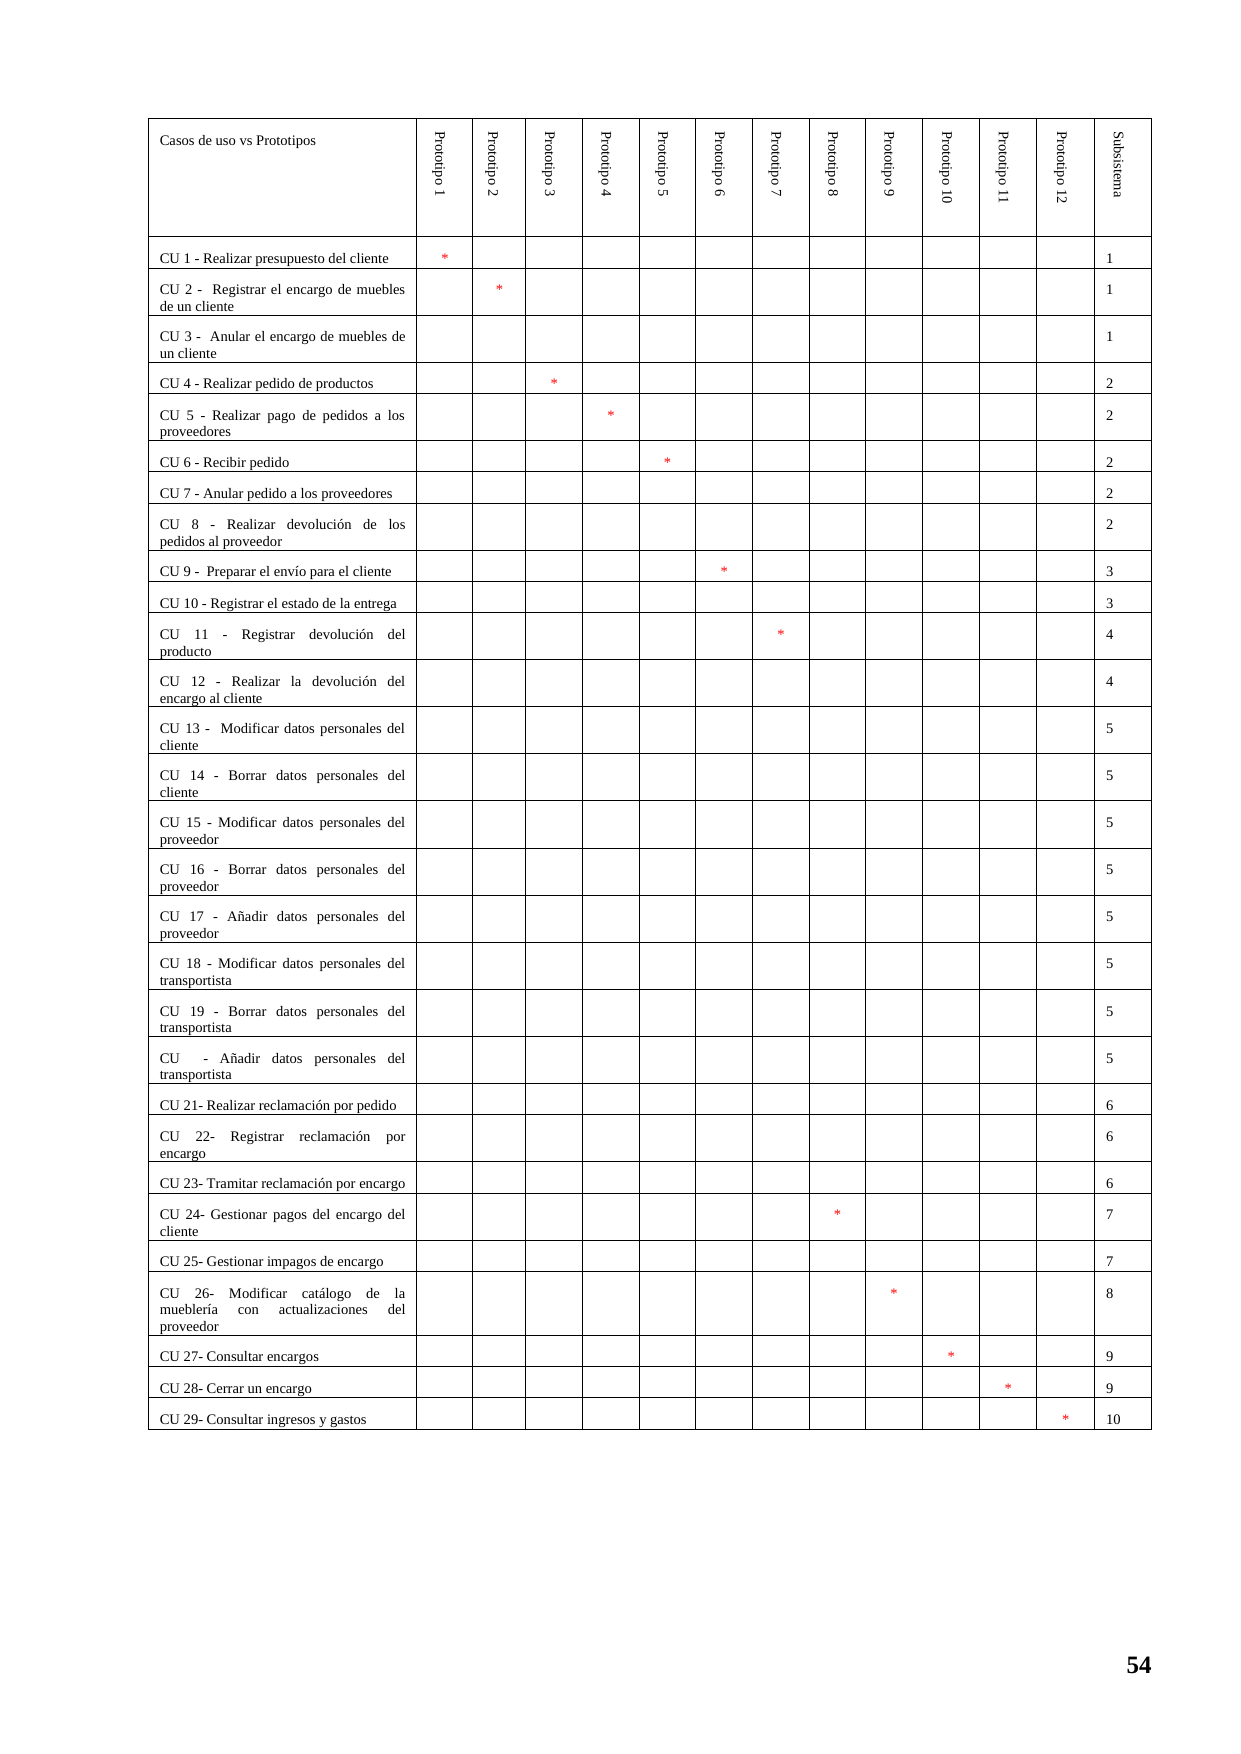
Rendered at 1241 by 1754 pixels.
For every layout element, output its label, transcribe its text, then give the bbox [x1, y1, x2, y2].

table_cell [866, 849, 922, 894]
table_cell [1037, 1367, 1094, 1397]
table_cell [923, 943, 979, 989]
table_cell [1037, 707, 1094, 753]
table_cell [753, 1241, 809, 1271]
table_cell [866, 441, 922, 471]
table_cell [866, 990, 922, 1036]
table_cell [1037, 363, 1094, 393]
table_cell [980, 1398, 1036, 1428]
table_cell [473, 441, 525, 471]
table_cell 10 [1095, 1398, 1151, 1428]
table_cell [696, 1194, 752, 1239]
table_cell [866, 1037, 922, 1083]
table_cell [980, 707, 1036, 753]
table_cell [753, 472, 809, 502]
table_cell [923, 1162, 979, 1192]
table_header Prototipo 10 [923, 119, 979, 236]
table_cell [526, 849, 582, 894]
table_cell [753, 1367, 809, 1397]
table_cell [866, 1336, 922, 1366]
table_cell [473, 613, 525, 659]
table_cell [526, 441, 582, 471]
table_cell CU 24- Gestionar pagos del encargo del cliente [149, 1194, 416, 1239]
table_cell [980, 1115, 1036, 1161]
table_cell [1037, 1336, 1094, 1366]
table_cell [923, 472, 979, 502]
table_cell [526, 1367, 582, 1397]
table_cell [753, 269, 809, 314]
table_cell [473, 943, 525, 989]
table_cell [526, 1241, 582, 1271]
table_cell [923, 613, 979, 659]
table_cell [473, 1336, 525, 1366]
table_cell [1037, 394, 1094, 440]
table_cell [473, 394, 525, 440]
table_cell [923, 363, 979, 393]
table_cell * [417, 237, 472, 267]
table_cell [810, 269, 865, 314]
table_cell [810, 1241, 865, 1271]
table_cell [640, 363, 695, 393]
table_cell [583, 1272, 639, 1335]
table_cell [696, 754, 752, 800]
table_cell CU 22- Registrar reclamación por encargo [149, 1115, 416, 1161]
table_cell [866, 237, 922, 267]
table_cell [696, 1336, 752, 1366]
table_cell [753, 1037, 809, 1083]
table_cell [1037, 1194, 1094, 1239]
table_cell [1037, 1272, 1094, 1335]
table_cell [583, 896, 639, 942]
table_cell CU 14 - Borrar datos personales del cliente [149, 754, 416, 800]
table_cell [696, 849, 752, 894]
table_cell [417, 1367, 472, 1397]
table_cell [810, 754, 865, 800]
table_cell [923, 237, 979, 267]
table_cell [640, 316, 695, 362]
table_cell * [1037, 1398, 1094, 1428]
table_cell [696, 316, 752, 362]
table_cell [640, 707, 695, 753]
table_cell 1 [1095, 316, 1151, 362]
table_cell [417, 849, 472, 894]
table_cell CU 26- Modificar catálogo de la mueblería con actualizaciones del proveedor [149, 1272, 416, 1335]
table_cell [640, 504, 695, 549]
table_cell [980, 990, 1036, 1036]
table_cell [696, 1162, 752, 1192]
table_cell [810, 472, 865, 502]
table_cell [473, 1367, 525, 1397]
table_cell [810, 1115, 865, 1161]
table_cell [583, 363, 639, 393]
table_cell [417, 1398, 472, 1428]
table_cell [696, 943, 752, 989]
table_cell [417, 316, 472, 362]
table_header Prototipo 6 [696, 119, 752, 236]
table_cell [473, 316, 525, 362]
table_cell 5 [1095, 801, 1151, 847]
table_cell [640, 394, 695, 440]
table_cell CU - Añadir datos personales del transportista [149, 1037, 416, 1083]
table_cell [866, 707, 922, 753]
table_cell [526, 1398, 582, 1428]
table_cell 2 [1095, 441, 1151, 471]
table_cell [980, 1194, 1036, 1239]
table_cell [583, 613, 639, 659]
table_cell CU 16 - Borrar datos personales del proveedor [149, 849, 416, 894]
table_header Prototipo 11 [980, 119, 1036, 236]
table_cell [417, 1272, 472, 1335]
table_cell * [810, 1194, 865, 1239]
table_cell [526, 316, 582, 362]
table_cell [753, 504, 809, 549]
table_cell [696, 1241, 752, 1271]
table_cell [866, 660, 922, 706]
table_cell [866, 394, 922, 440]
table_cell [583, 237, 639, 267]
table_cell 8 [1095, 1272, 1151, 1335]
table_cell [810, 1272, 865, 1335]
table_cell [417, 441, 472, 471]
table_header Subsistema [1095, 119, 1151, 236]
table_cell [583, 1162, 639, 1192]
table_cell [526, 269, 582, 314]
table_cell [866, 551, 922, 581]
table_cell [980, 1241, 1036, 1271]
table_cell [526, 237, 582, 267]
table_cell [810, 1398, 865, 1428]
table_cell [810, 1367, 865, 1397]
table_header Prototipo 7 [753, 119, 809, 236]
table_cell [866, 1115, 922, 1161]
table_cell [1037, 441, 1094, 471]
table_cell [980, 504, 1036, 549]
table_cell [1037, 896, 1094, 942]
table_cell CU 18 - Modificar datos personales del transportista [149, 943, 416, 989]
table_cell [473, 1037, 525, 1083]
table_cell [923, 504, 979, 549]
table_cell 9 [1095, 1336, 1151, 1366]
table_cell [1037, 943, 1094, 989]
table_cell [866, 896, 922, 942]
table_cell [753, 801, 809, 847]
table_cell [753, 582, 809, 612]
table_cell [473, 472, 525, 502]
table_cell [473, 896, 525, 942]
table_cell [526, 801, 582, 847]
table_cell [417, 1336, 472, 1366]
table_cell [1037, 1162, 1094, 1192]
table_cell [473, 707, 525, 753]
table_cell [810, 1336, 865, 1366]
table_cell [583, 441, 639, 471]
table_cell [417, 896, 472, 942]
table_cell [417, 551, 472, 581]
table_cell [696, 472, 752, 502]
table_cell [640, 269, 695, 314]
table_cell [583, 316, 639, 362]
table_cell [866, 1162, 922, 1192]
table_cell [640, 551, 695, 581]
table_cell [640, 237, 695, 267]
table_cell [980, 1084, 1036, 1114]
table_cell [696, 896, 752, 942]
table_cell [526, 613, 582, 659]
table_cell 5 [1095, 943, 1151, 989]
table_cell 3 [1095, 582, 1151, 612]
table_cell CU 10 - Registrar el estado de la entrega [149, 582, 416, 612]
table_cell 4 [1095, 660, 1151, 706]
table_cell CU 1 - Realizar presupuesto del cliente [149, 237, 416, 267]
table_cell [753, 237, 809, 267]
table_cell [753, 1194, 809, 1239]
table_cell * [923, 1336, 979, 1366]
table_cell [583, 1241, 639, 1271]
table_cell 1 [1095, 269, 1151, 314]
table_cell [583, 582, 639, 612]
table_cell [1037, 849, 1094, 894]
table_cell [866, 1367, 922, 1397]
table_cell [696, 582, 752, 612]
table_cell [980, 269, 1036, 314]
table_cell [753, 316, 809, 362]
table_cell [583, 269, 639, 314]
table_cell [583, 1084, 639, 1114]
table_cell [473, 1084, 525, 1114]
table_cell 6 [1095, 1162, 1151, 1192]
table_cell [1037, 316, 1094, 362]
table_cell 3 [1095, 551, 1151, 581]
table_header Casos de uso vs Prototipos [149, 119, 416, 236]
table_cell [753, 1272, 809, 1335]
table_cell [417, 1241, 472, 1271]
table_cell [417, 613, 472, 659]
table_cell [810, 316, 865, 362]
table_cell [583, 990, 639, 1036]
table_cell 5 [1095, 707, 1151, 753]
table_cell [980, 1162, 1036, 1192]
table_cell [923, 1194, 979, 1239]
table_cell [640, 1037, 695, 1083]
table_cell [696, 441, 752, 471]
table_cell [526, 1115, 582, 1161]
table_cell [583, 660, 639, 706]
table_cell [1037, 990, 1094, 1036]
table_cell CU 11 - Registrar devolución del producto [149, 613, 416, 659]
table_cell CU 2 - Registrar el encargo de muebles de un cliente [149, 269, 416, 314]
table_header Prototipo 5 [640, 119, 695, 236]
table_cell 2 [1095, 394, 1151, 440]
table_cell [640, 1272, 695, 1335]
table_header Prototipo 2 [473, 119, 525, 236]
table_cell [923, 849, 979, 894]
table_cell [810, 441, 865, 471]
table_cell [696, 660, 752, 706]
table_cell [526, 660, 582, 706]
table_cell 7 [1095, 1194, 1151, 1239]
table_cell [526, 754, 582, 800]
table_cell [923, 801, 979, 847]
table_cell [923, 1115, 979, 1161]
table_cell [980, 896, 1036, 942]
table_cell [1037, 237, 1094, 267]
table_cell [473, 1194, 525, 1239]
table_cell [866, 943, 922, 989]
table_cell [583, 1398, 639, 1428]
table_cell [923, 582, 979, 612]
table_cell [866, 1398, 922, 1428]
table_cell [753, 943, 809, 989]
table_cell [810, 582, 865, 612]
table_cell CU 6 - Recibir pedido [149, 441, 416, 471]
table_cell CU 15 - Modificar datos personales del proveedor [149, 801, 416, 847]
table_cell [980, 363, 1036, 393]
table_cell [640, 1367, 695, 1397]
table_cell [526, 1336, 582, 1366]
table_cell CU 21- Realizar reclamación por pedido [149, 1084, 416, 1114]
table_cell 6 [1095, 1084, 1151, 1114]
table_cell [866, 582, 922, 612]
table_cell [980, 394, 1036, 440]
table_cell * [980, 1367, 1036, 1397]
table_cell * [583, 394, 639, 440]
table_cell 5 [1095, 754, 1151, 800]
table_cell [753, 896, 809, 942]
table_cell [526, 1272, 582, 1335]
table_cell [980, 943, 1036, 989]
table_cell [866, 1194, 922, 1239]
table_cell [696, 1084, 752, 1114]
table_cell * [866, 1272, 922, 1335]
table_cell [473, 660, 525, 706]
table_cell [980, 801, 1036, 847]
table_cell [753, 363, 809, 393]
table_cell [417, 363, 472, 393]
table_cell CU 13 - Modificar datos personales del cliente [149, 707, 416, 753]
table_cell [923, 754, 979, 800]
table_cell * [526, 363, 582, 393]
table_cell [810, 613, 865, 659]
table_cell [810, 1084, 865, 1114]
table_cell [583, 551, 639, 581]
table_cell [583, 504, 639, 549]
table_cell [866, 363, 922, 393]
table_cell [980, 551, 1036, 581]
table_cell [1037, 1115, 1094, 1161]
table_cell * [640, 441, 695, 471]
table_cell [417, 1162, 472, 1192]
table_cell 9 [1095, 1367, 1151, 1397]
table_cell CU 4 - Realizar pedido de productos [149, 363, 416, 393]
table_cell [640, 1194, 695, 1239]
table_cell [696, 1115, 752, 1161]
table_cell [810, 363, 865, 393]
table_cell [923, 316, 979, 362]
table_cell [980, 1336, 1036, 1366]
table_cell [417, 504, 472, 549]
table_cell [417, 990, 472, 1036]
table_cell [810, 707, 865, 753]
table_cell [473, 551, 525, 581]
table_cell [696, 1272, 752, 1335]
table_cell [866, 316, 922, 362]
table_cell [1037, 801, 1094, 847]
table_cell [753, 394, 809, 440]
table_cell [696, 613, 752, 659]
table_cell 2 [1095, 363, 1151, 393]
table_cell [417, 472, 472, 502]
table_cell [923, 707, 979, 753]
table_cell [417, 1194, 472, 1239]
table_cell [1037, 1084, 1094, 1114]
table_cell [980, 1272, 1036, 1335]
table_cell CU 29- Consultar ingresos y gastos [149, 1398, 416, 1428]
table_cell [810, 504, 865, 549]
table_cell [1037, 1241, 1094, 1271]
table_cell [696, 1037, 752, 1083]
table_cell [583, 1336, 639, 1366]
table_cell [583, 943, 639, 989]
table_cell 5 [1095, 990, 1151, 1036]
table_cell [980, 316, 1036, 362]
table_cell [473, 504, 525, 549]
table_cell [583, 801, 639, 847]
table_cell [417, 1084, 472, 1114]
table_cell [473, 1272, 525, 1335]
table_cell [526, 394, 582, 440]
table_cell [810, 237, 865, 267]
table_cell 6 [1095, 1115, 1151, 1161]
table_cell [980, 582, 1036, 612]
table_header Prototipo 4 [583, 119, 639, 236]
table_cell [583, 707, 639, 753]
table_cell [1037, 551, 1094, 581]
table_cell [696, 707, 752, 753]
table_cell [696, 801, 752, 847]
table_cell [473, 849, 525, 894]
table_cell [417, 269, 472, 314]
table_cell [866, 1241, 922, 1271]
table_cell [866, 754, 922, 800]
table_cell [473, 582, 525, 612]
table_cell [696, 394, 752, 440]
table_cell [923, 896, 979, 942]
table_cell [526, 551, 582, 581]
table_cell [696, 504, 752, 549]
table_cell [753, 707, 809, 753]
table_cell [640, 990, 695, 1036]
table_cell [696, 1367, 752, 1397]
table_cell [753, 754, 809, 800]
table_cell [640, 472, 695, 502]
table_cell [640, 943, 695, 989]
table_cell 2 [1095, 472, 1151, 502]
table_cell CU 27- Consultar encargos [149, 1336, 416, 1366]
table_cell [810, 1037, 865, 1083]
table_cell [473, 363, 525, 393]
table_cell [526, 1194, 582, 1239]
table_cell [810, 394, 865, 440]
table_cell [640, 849, 695, 894]
table_cell [923, 990, 979, 1036]
table_cell 7 [1095, 1241, 1151, 1271]
table_cell [640, 613, 695, 659]
table_cell [417, 707, 472, 753]
table_cell [526, 1037, 582, 1083]
table_cell [1037, 504, 1094, 549]
table_cell [583, 849, 639, 894]
table_cell [980, 849, 1036, 894]
table_cell [980, 1037, 1036, 1083]
table_cell [640, 1398, 695, 1428]
table_cell [1037, 1037, 1094, 1083]
table_cell [980, 660, 1036, 706]
table_cell CU 8 - Realizar devolución de los pedidos al proveedor [149, 504, 416, 549]
table_cell [753, 1398, 809, 1428]
table_cell [753, 1115, 809, 1161]
table_cell [583, 1367, 639, 1397]
table_cell * [696, 551, 752, 581]
table_cell [473, 237, 525, 267]
table_cell CU 12 - Realizar la devolución del encargo al cliente [149, 660, 416, 706]
table_cell [753, 1162, 809, 1192]
table_header Prototipo 8 [810, 119, 865, 236]
table_cell [640, 1162, 695, 1192]
table_cell 1 [1095, 237, 1151, 267]
table_cell [640, 1084, 695, 1114]
table_cell [526, 1084, 582, 1114]
table_cell CU 25- Gestionar impagos de encargo [149, 1241, 416, 1271]
table_cell [583, 1194, 639, 1239]
table_cell [923, 1398, 979, 1428]
table_cell [640, 896, 695, 942]
table_cell CU 17 - Añadir datos personales del proveedor [149, 896, 416, 942]
table_cell [923, 1367, 979, 1397]
table_cell [696, 237, 752, 267]
table_cell [473, 1398, 525, 1428]
table_cell [640, 1336, 695, 1366]
table_cell [526, 504, 582, 549]
table_cell [923, 269, 979, 314]
table_cell [810, 551, 865, 581]
table_cell [1037, 613, 1094, 659]
table_cell [923, 660, 979, 706]
table_cell [417, 582, 472, 612]
table_cell CU 7 - Anular pedido a los proveedores [149, 472, 416, 502]
table_cell [810, 1162, 865, 1192]
table_cell [640, 582, 695, 612]
table_cell [866, 1084, 922, 1114]
table_cell [473, 801, 525, 847]
table_cell [923, 1272, 979, 1335]
table_cell [810, 801, 865, 847]
table_cell CU 23- Tramitar reclamación por encargo [149, 1162, 416, 1192]
table_cell [923, 1037, 979, 1083]
table_cell 5 [1095, 1037, 1151, 1083]
table_cell [526, 990, 582, 1036]
table_cell [810, 660, 865, 706]
table_cell [753, 660, 809, 706]
table_cell [640, 754, 695, 800]
table_header Prototipo 12 [1037, 119, 1094, 236]
table_cell [753, 1336, 809, 1366]
table_cell [866, 504, 922, 549]
table_cell [526, 896, 582, 942]
table_header Prototipo 9 [866, 119, 922, 236]
table_cell [980, 237, 1036, 267]
table_cell [640, 1241, 695, 1271]
table_cell CU 9 - Preparar el envío para el cliente [149, 551, 416, 581]
table_cell [583, 754, 639, 800]
table_cell [923, 441, 979, 471]
table_cell [696, 363, 752, 393]
table_cell [810, 849, 865, 894]
table_cell [1037, 582, 1094, 612]
table_cell [640, 801, 695, 847]
table_cell [923, 1241, 979, 1271]
table_cell 5 [1095, 849, 1151, 894]
table_cell [417, 754, 472, 800]
table_cell * [753, 613, 809, 659]
table_cell [696, 269, 752, 314]
table_cell [810, 896, 865, 942]
table_cell [866, 801, 922, 847]
table_cell CU 3 - Anular el encargo de muebles de un cliente [149, 316, 416, 362]
table_cell [923, 551, 979, 581]
table_cell 2 [1095, 504, 1151, 549]
table_cell [696, 990, 752, 1036]
table_cell 4 [1095, 613, 1151, 659]
table_header Prototipo 1 [417, 119, 472, 236]
table_cell [753, 1084, 809, 1114]
table_cell [980, 613, 1036, 659]
table_cell [923, 394, 979, 440]
table_cell [866, 472, 922, 502]
table_cell [583, 1037, 639, 1083]
table_cell [417, 943, 472, 989]
table_cell [417, 394, 472, 440]
table_cell [753, 990, 809, 1036]
table_cell [753, 441, 809, 471]
table_cell [810, 943, 865, 989]
table_cell CU 5 - Realizar pago de pedidos a los proveedores [149, 394, 416, 440]
table_cell [866, 613, 922, 659]
table_cell [417, 660, 472, 706]
table_cell [753, 551, 809, 581]
table_cell [473, 1115, 525, 1161]
table_cell [1037, 754, 1094, 800]
table_cell [980, 472, 1036, 502]
table_cell [640, 660, 695, 706]
table_cell [526, 707, 582, 753]
table_header Prototipo 3 [526, 119, 582, 236]
table_cell [866, 269, 922, 314]
table_cell [417, 1115, 472, 1161]
table_cell [696, 1398, 752, 1428]
table_cell * [473, 269, 525, 314]
table_cell [980, 441, 1036, 471]
table_cell [1037, 269, 1094, 314]
table_cell [980, 754, 1036, 800]
table_cell [583, 1115, 639, 1161]
table_cell [923, 1084, 979, 1114]
table_cell [473, 754, 525, 800]
table_cell [473, 990, 525, 1036]
table_cell [810, 990, 865, 1036]
table_cell [473, 1162, 525, 1192]
table_cell CU 19 - Borrar datos personales del transportista [149, 990, 416, 1036]
table_cell [583, 472, 639, 502]
table_cell [417, 1037, 472, 1083]
table_cell [640, 1115, 695, 1161]
table_cell [417, 801, 472, 847]
table_cell [526, 1162, 582, 1192]
table_cell [1037, 660, 1094, 706]
table_cell [526, 582, 582, 612]
table_cell [1037, 472, 1094, 502]
table_cell [526, 472, 582, 502]
table_cell [473, 1241, 525, 1271]
table_cell [753, 849, 809, 894]
table_cell [526, 943, 582, 989]
table_cell 5 [1095, 896, 1151, 942]
table_cell CU 28- Cerrar un encargo [149, 1367, 416, 1397]
